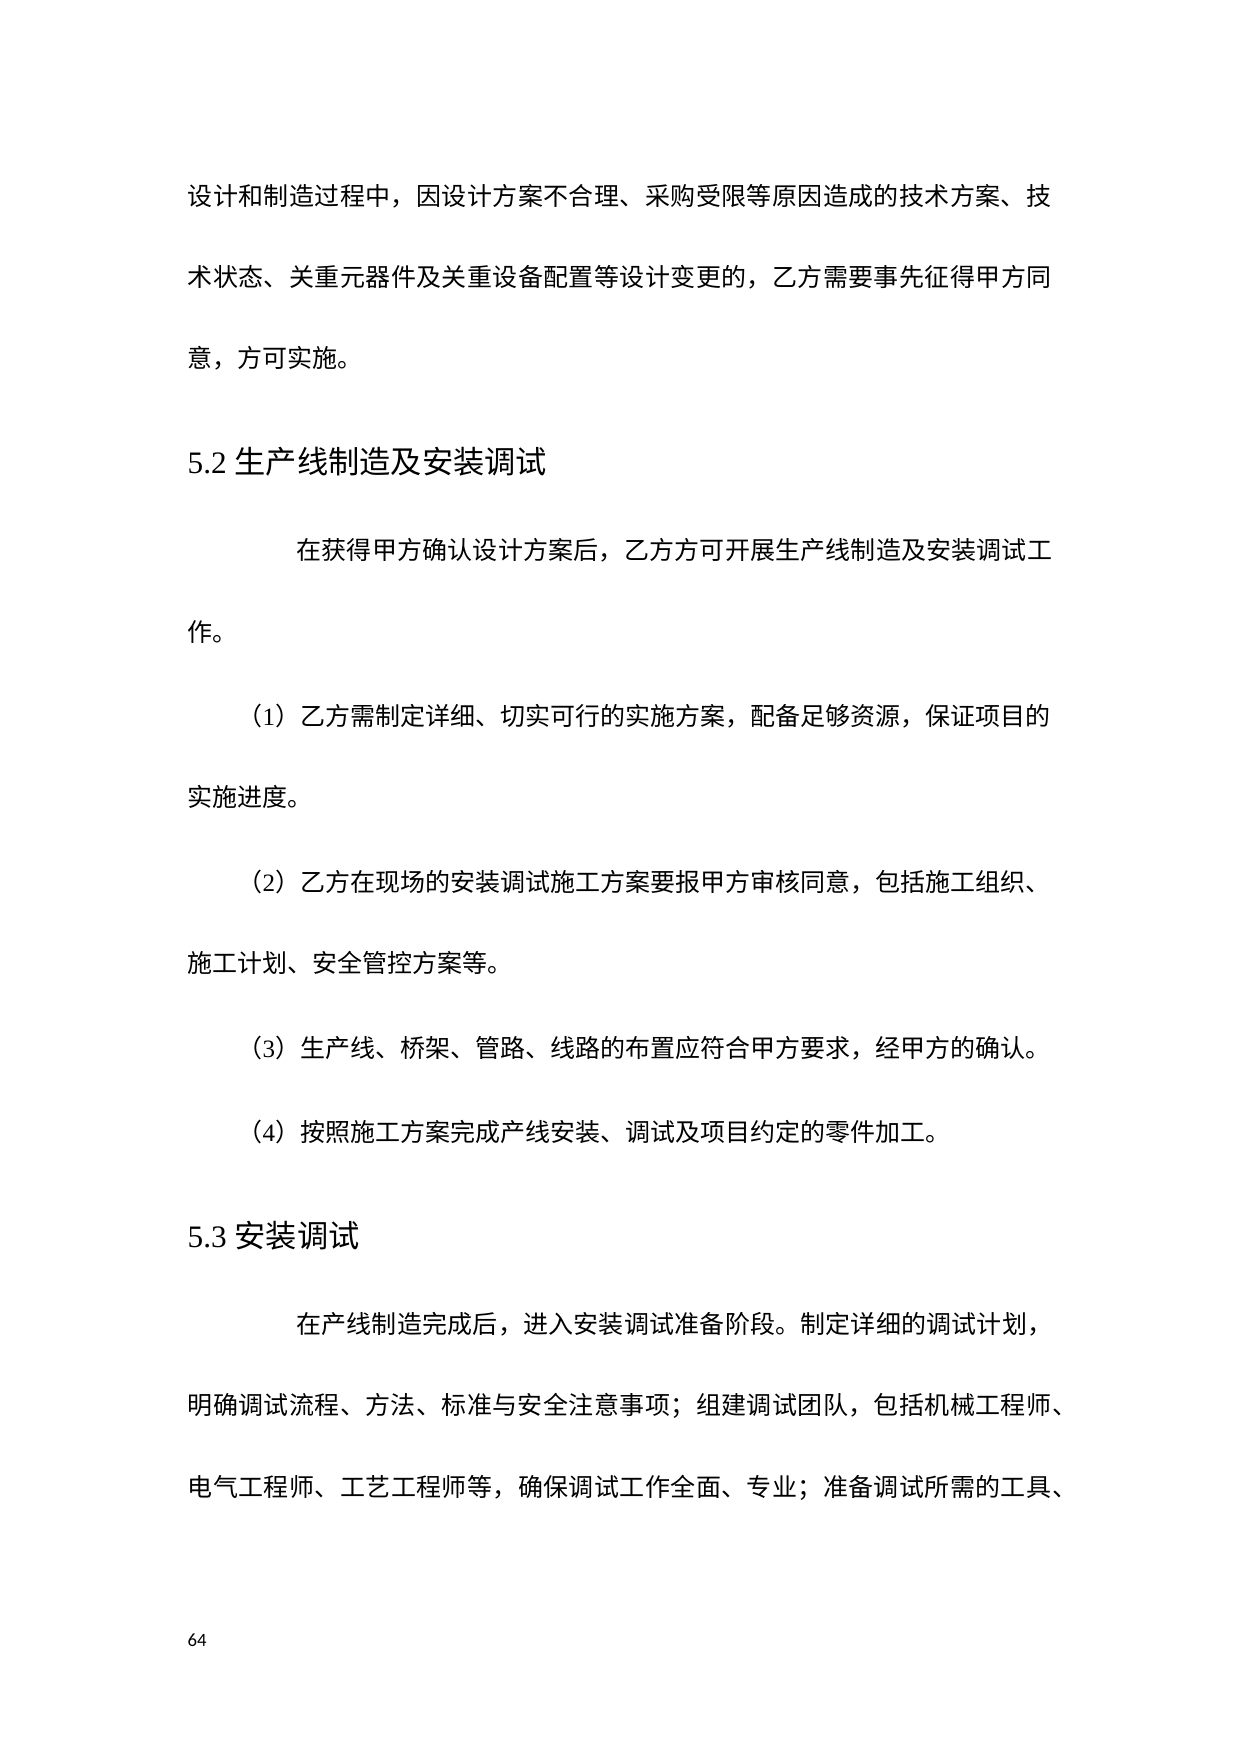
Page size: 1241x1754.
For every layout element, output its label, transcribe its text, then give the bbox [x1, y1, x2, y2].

list 乙方需制定详细、切实可行的实施方案，配备足够资源，保证项目的实施进度。 [187, 682, 1053, 828]
list 乙方在现场的安装调试施工方案要报甲方审核同意，包括施工组织、施工计划、安全管控方案等。 [187, 848, 1053, 994]
text 在获得甲方确认设计方案后，乙方方可开展生产线制造及安装调试工作。 [187, 516, 1053, 663]
subtitle 生产线制造及安装调试 [187, 428, 1053, 493]
list 生产线、桥架、管路、线路的布置应符合甲方要求，经甲方的确认。 [187, 1014, 1053, 1079]
list 按照施工方案完成产线安装、调试及项目约定的零件加工。 [187, 1098, 1053, 1163]
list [187, 162, 1053, 389]
subtitle 安装调试 [187, 1201, 1053, 1266]
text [187, 1290, 1053, 1518]
